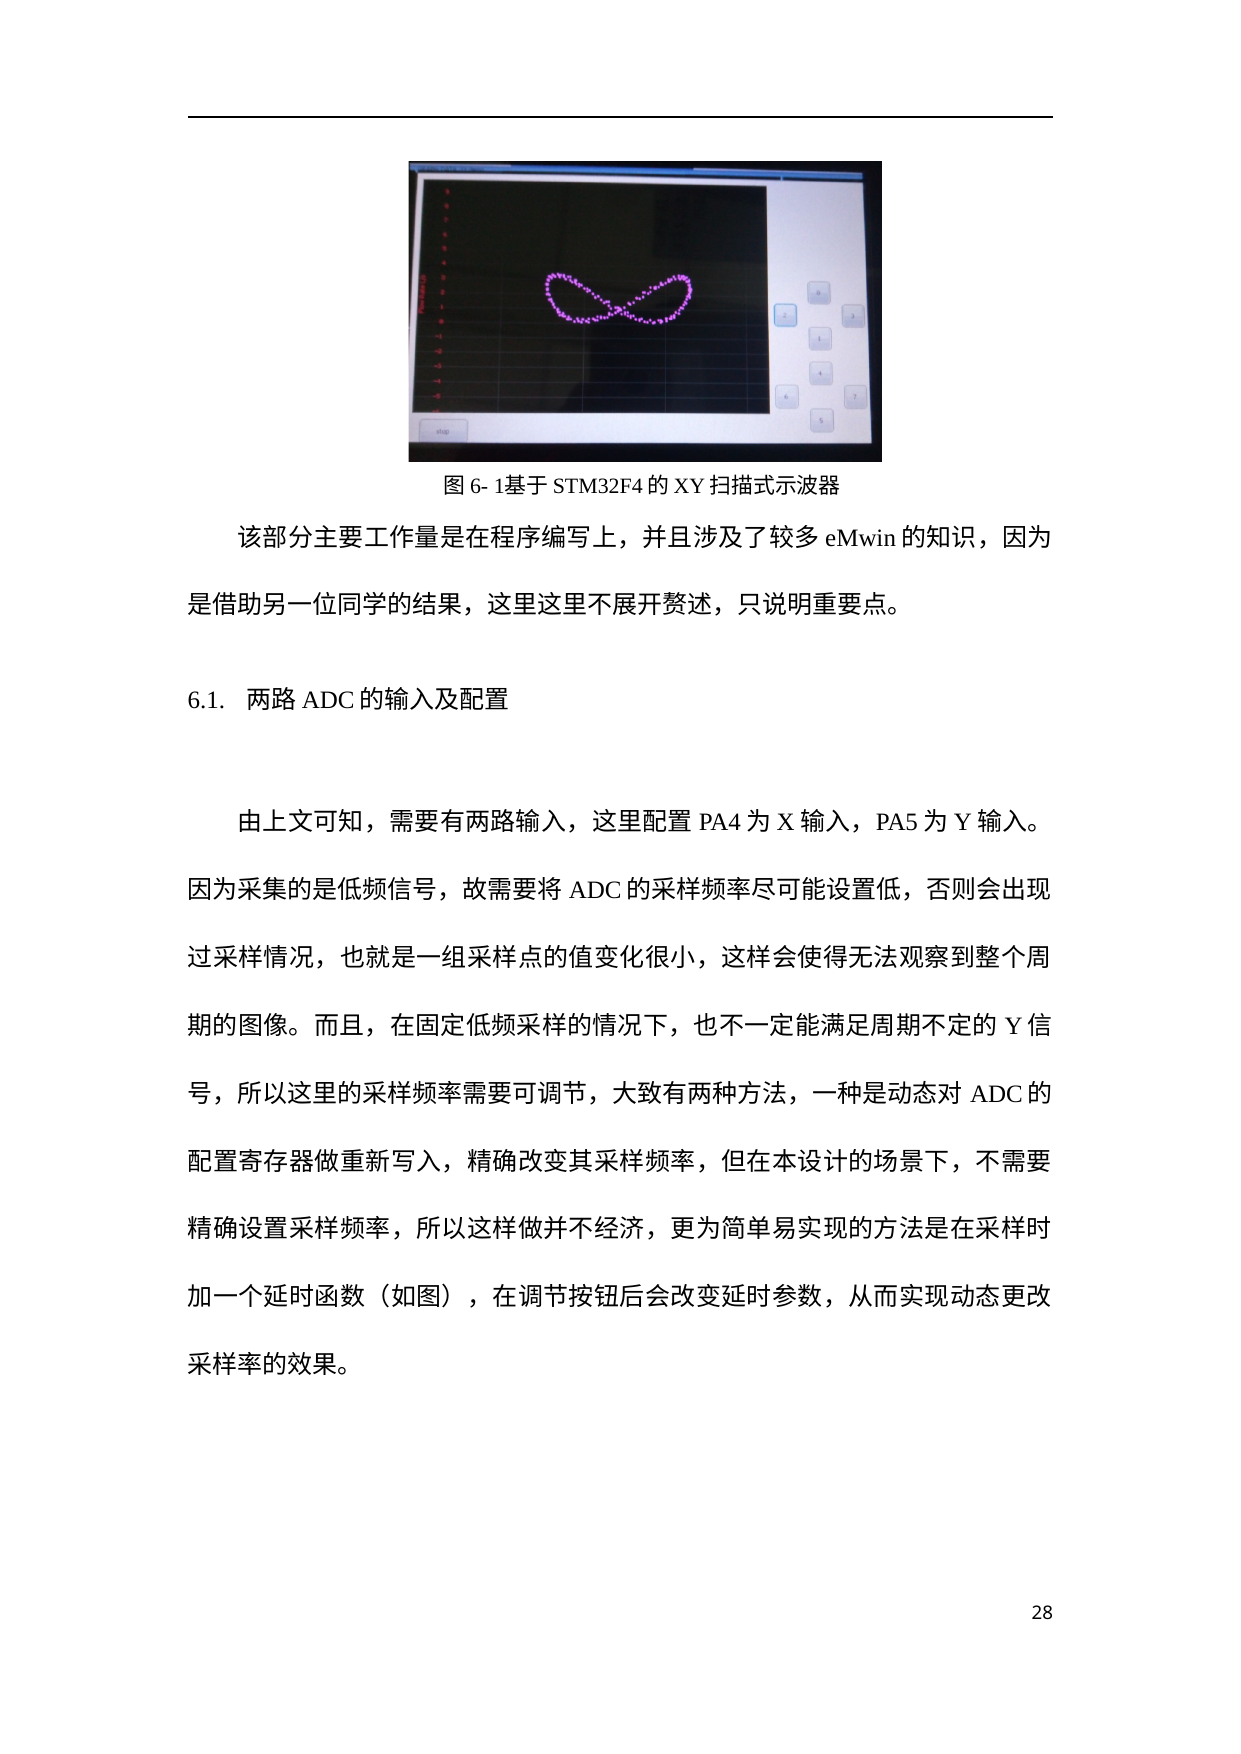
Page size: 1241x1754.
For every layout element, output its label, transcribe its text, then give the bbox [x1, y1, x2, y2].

list 两路ADC的输入及配置 [187, 664, 1053, 732]
text 该部分主要工作量是在程序编写上，并且涉及了较多eMwin的知识，因为是借助另一位同学的结果，这里这里不展开赘述，只说明重要点。 [187, 501, 1053, 637]
text 图6- 1基于STM32F4的XY扫描式示波器 [187, 467, 1053, 501]
text 由上文可知，需要有两路输入，这里配置PA4为X输入，PA5为Y输入。因为采集的是低频信号，故需要将ADC的采样频率尽可能设置低，否则会出现过采样情况，也就是一组采样点的值变化很小，这样会使得无法观察到整个周期的图像。而且，在固定低频采样的情况下，也不一定能满足周期不定的Y信号，所以这里的采样频率需要可调节，大致有两种方法，一种是动态对ADC的配置寄存器做重新写入，精确改变其采样频率，但在本设计的场景下，不需要精确设置采样频率，所以这样做并不经济，更为简单易实现的方法是在采样时加一个延时函数（如图），在调节按钮后会改变延时参数，从而实现动态更改采样率的效果。 [187, 786, 1053, 1397]
picture [408, 161, 882, 462]
